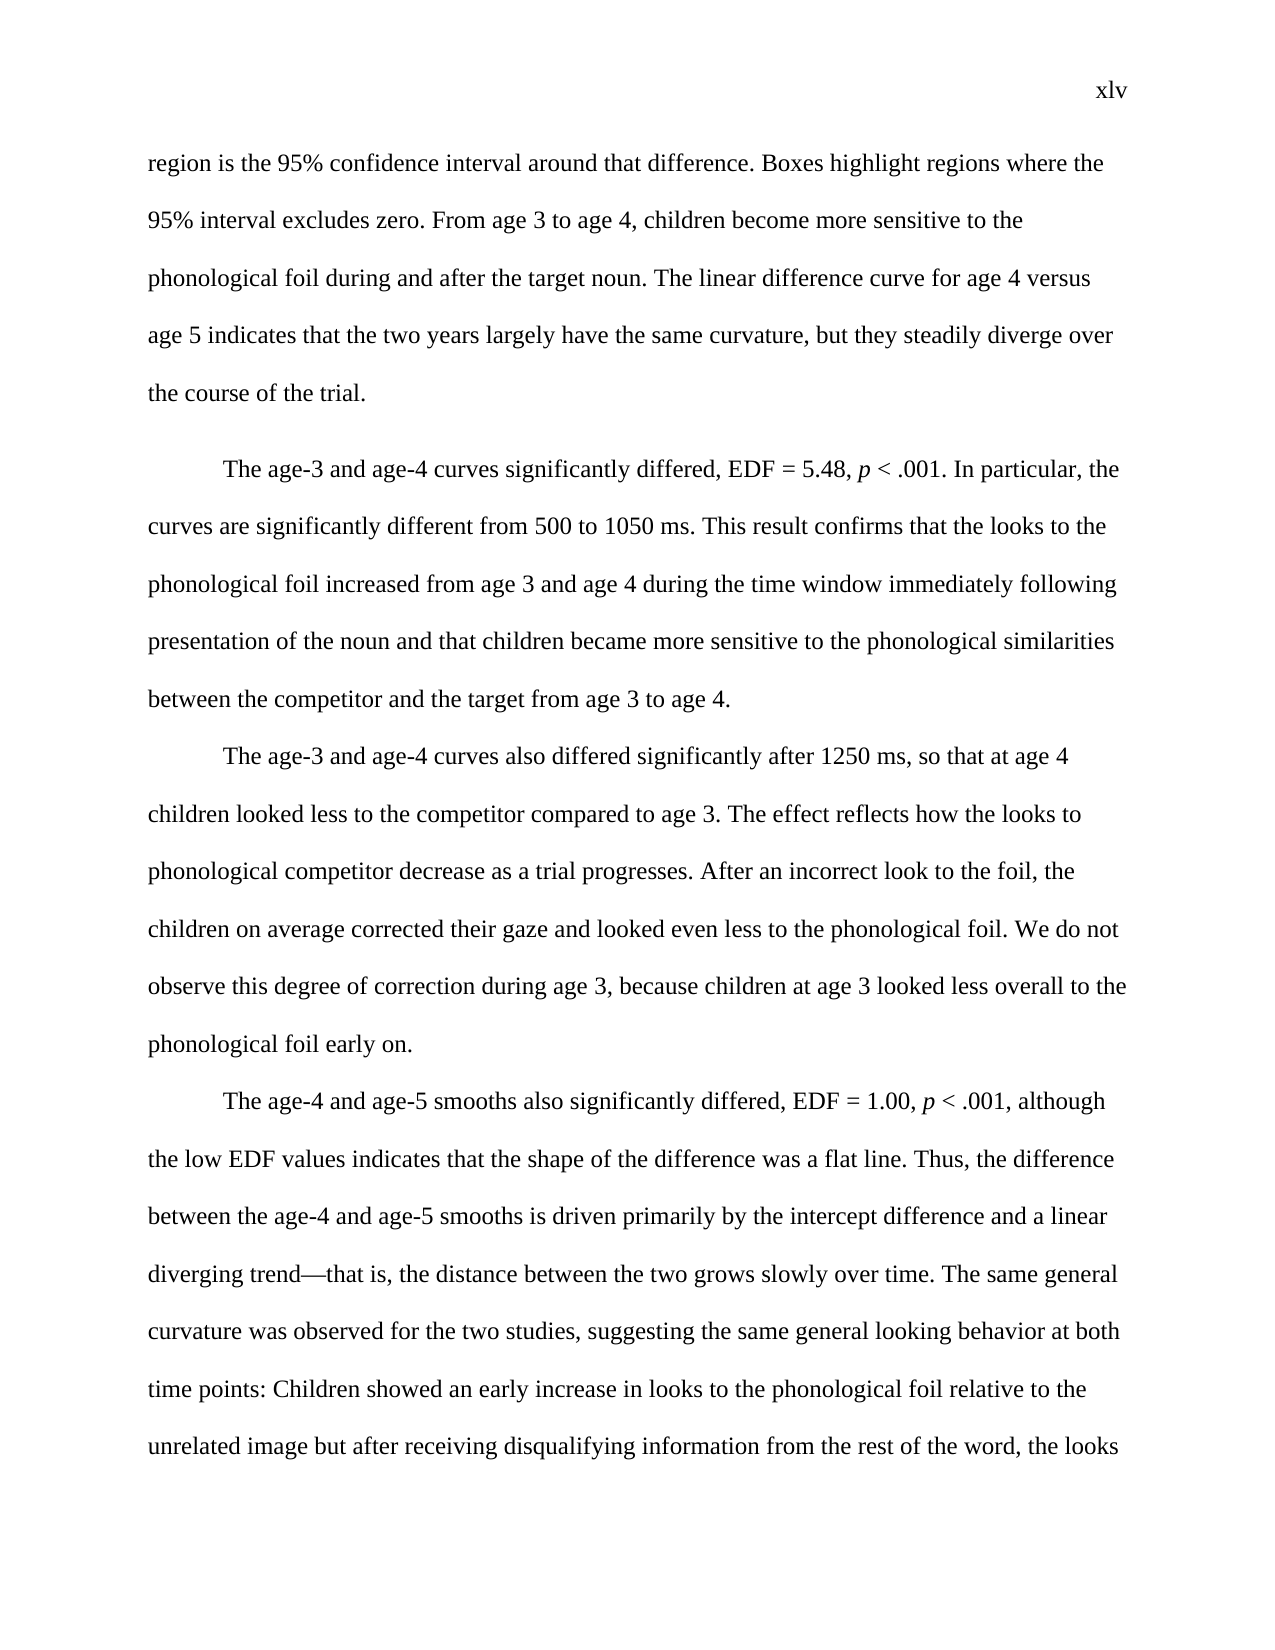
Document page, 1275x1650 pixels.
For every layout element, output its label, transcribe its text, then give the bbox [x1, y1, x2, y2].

text The age-3 and age-4 curves also differed significantly after 1250 ms, so that at age 4 children looked less to the competitor compared to age 3. The effect reflects how the looks to phonological competitor decrease as a trial progresses. After an incorrect look to the foil, the children on average corrected their gaze and looked even less to the phonological foil. We do not observe this degree of correction during age 3, because children at age 3 looked less overall to the phonological foil early on. [148, 741, 1127, 1058]
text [148, 1086, 1127, 1460]
text The age-3 and age-4 curves significantly differed, EDF = 5.48, p < .001. In particular, the curves are significantly different from 500 to 1050 ms. This result confirms that the looks to the phonological foil increased from age 3 and age 4 during the time window immediately following presentation of the noun and that children became more sensitive to the phonological similarities between the competitor and the target from age 3 to age 4. [148, 454, 1127, 713]
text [148, 148, 1127, 406]
